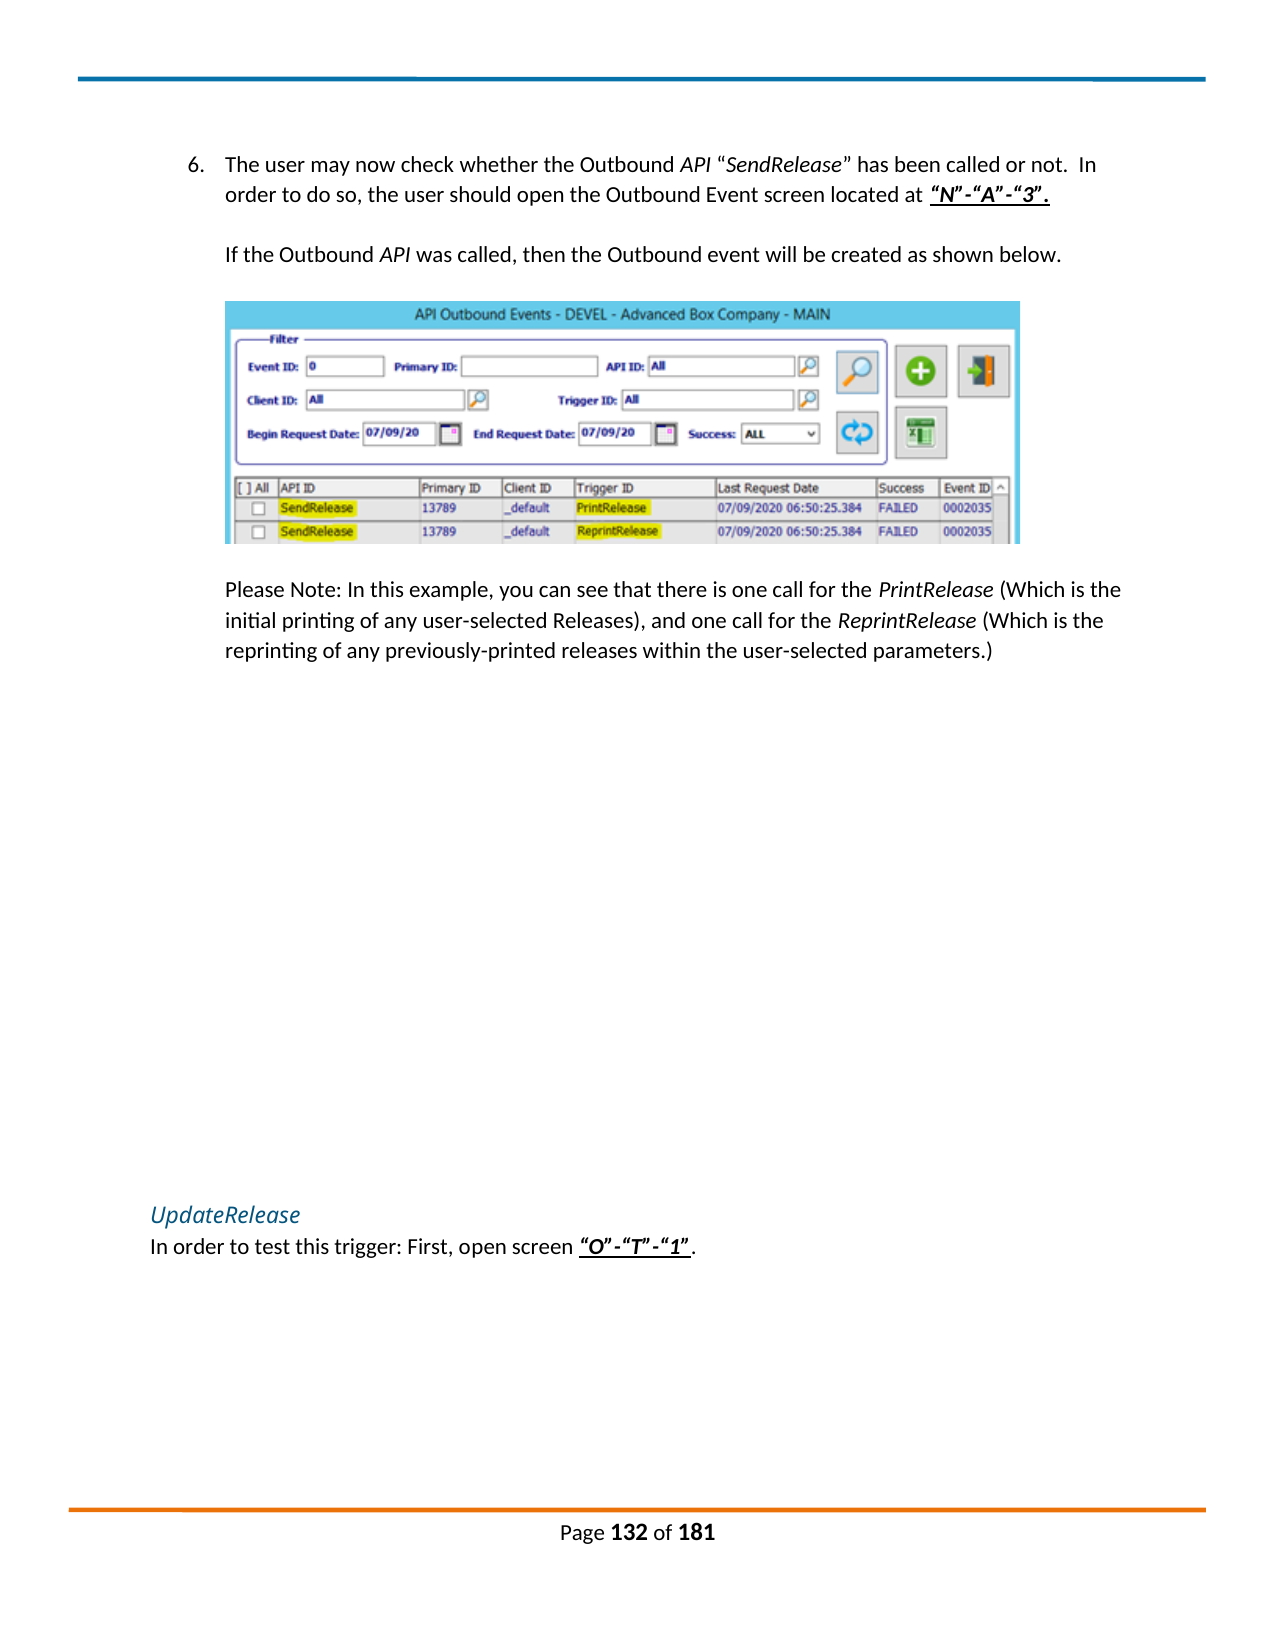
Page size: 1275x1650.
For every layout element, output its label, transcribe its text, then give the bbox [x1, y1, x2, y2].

subtitle UpdateRelease [150, 1198, 1125, 1230]
text In order to test this trigger: First, open screen “O”-“T”-“1”. [150, 1232, 1125, 1260]
picture [225, 301, 1021, 544]
